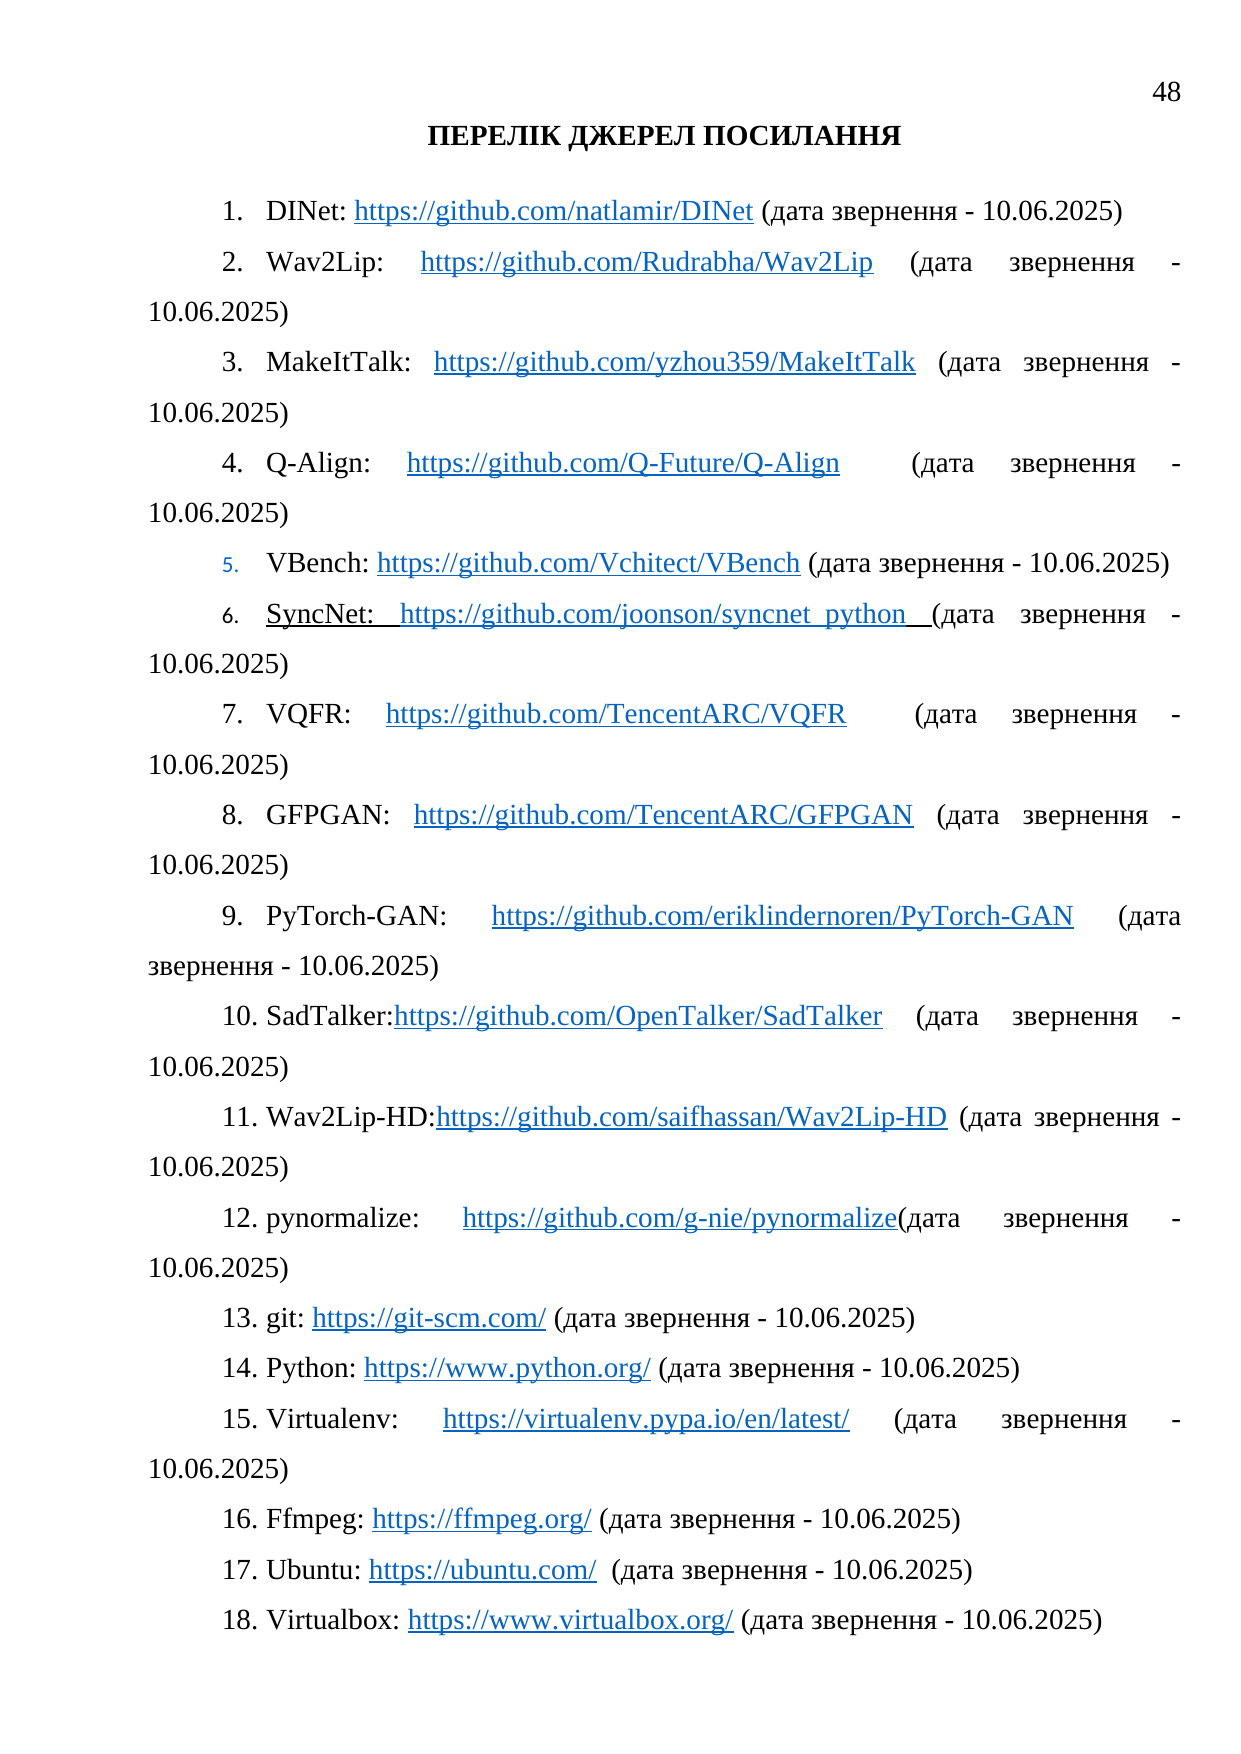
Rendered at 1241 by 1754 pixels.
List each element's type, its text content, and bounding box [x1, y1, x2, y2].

list MakeItTalk: https://github.com/yzhou359/MakeItTalk (дата звернення - 10.06.2025) [148, 344, 1181, 428]
list Q-Align: https://github.com/Q-Future/Q-Align (дата звернення - 10.06.2025) [148, 445, 1181, 529]
list SadTalker:https://github.com/OpenTalker/SadTalker (дата звернення - 10.06.2025) [148, 998, 1181, 1082]
list Virtualbox: https://www.virtualbox.org/ (дата звернення - 10.06.2025) [148, 1602, 1181, 1636]
list SyncNet: https://github.com/joonson/syncnet_python (дата звернення - 10.06.2025) [148, 596, 1181, 680]
list DINet: https://github.com/natlamir/DINet (дата звернення - 10.06.2025) [148, 193, 1181, 227]
list GFPGAN: https://github.com/TencentARC/GFPGAN (дата звернення - 10.06.2025) [148, 797, 1181, 881]
list Wav2Lip-HD:https://github.com/saifhassan/Wav2Lip-HD (дата звернення - 10.06.2025) [148, 1099, 1181, 1183]
list Wav2Lip: https://github.com/Rudrabha/Wav2Lip (дата звернення - 10.06.2025) [148, 244, 1181, 328]
list VQFR: https://github.com/TencentARC/VQFR (дата звернення - 10.06.2025) [148, 697, 1181, 780]
list git: https://git-scm.com/ (дата звернення - 10.06.2025) [148, 1300, 1181, 1334]
list PyTorch-GAN: https://github.com/eriklindernoren/PyTorch-GAN (дата звернення - 10.06.2025) [148, 898, 1181, 982]
list Virtualenv: https://virtualenv.pypa.io/en/latest/ (дата звернення - 10.06.2025) [148, 1401, 1181, 1485]
subtitle ПЕРЕЛІК ДЖЕРЕЛ ПОСИЛАННЯ [148, 118, 1181, 152]
list Python: https://www.python.org/ (дата звернення - 10.06.2025) [148, 1351, 1181, 1384]
list Ffmpeg: https://ffmpeg.org/ (дата звернення - 10.06.2025) [148, 1502, 1181, 1535]
list Ubuntu: https://ubuntu.com/ (дата звернення - 10.06.2025) [148, 1552, 1181, 1585]
list pynormalize: https://github.com/g-nie/pynormalize(дата звернення - 10.06.2025) [148, 1200, 1181, 1283]
list VBench: https://github.com/Vchitect/VBench (дата звернення - 10.06.2025) [148, 546, 1181, 579]
